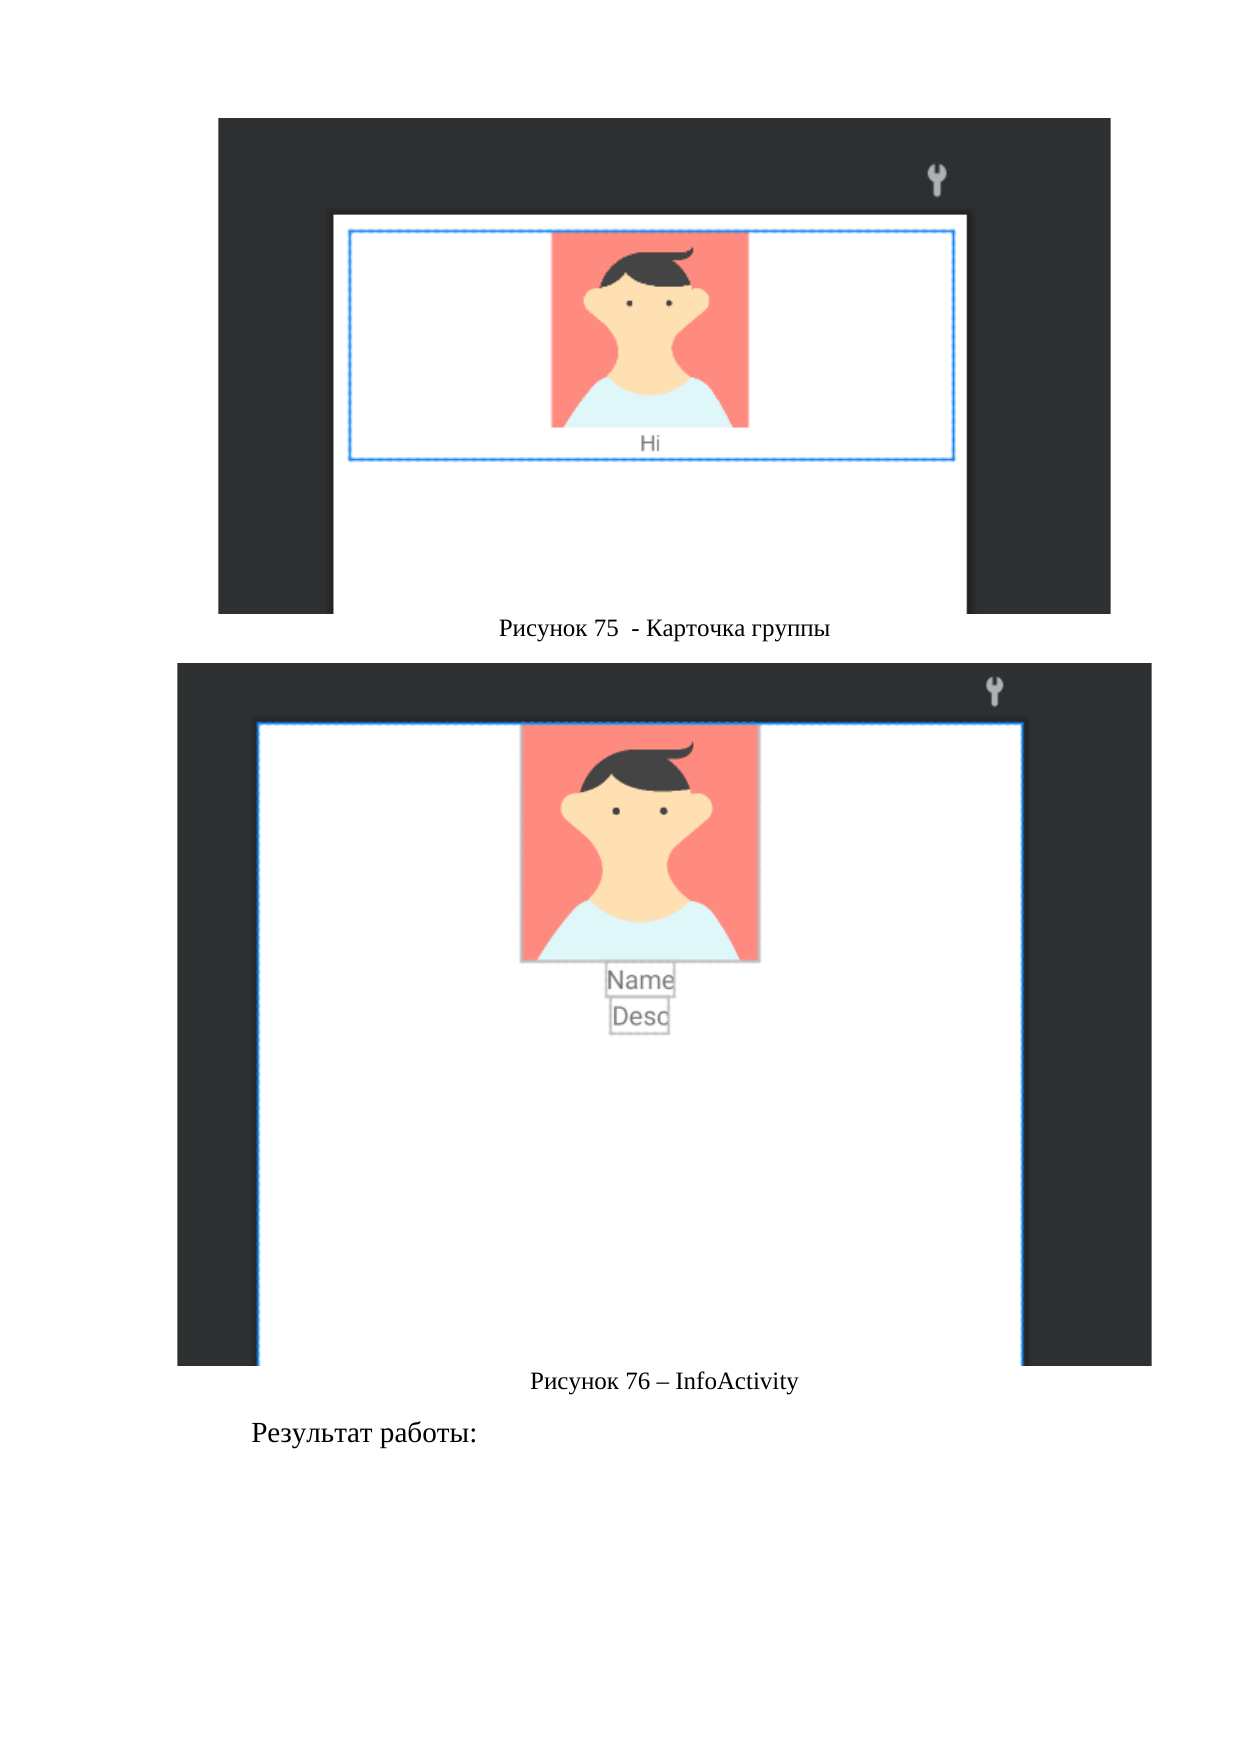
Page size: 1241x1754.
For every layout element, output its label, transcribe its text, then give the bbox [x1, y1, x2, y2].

text Результат работы: [177, 1416, 1152, 1449]
text Рисунок 76 – InfoActivity [177, 1366, 1152, 1395]
text Рисунок 75 - Карточка группы [177, 613, 1152, 642]
picture [218, 118, 1111, 614]
picture [177, 663, 1152, 1366]
